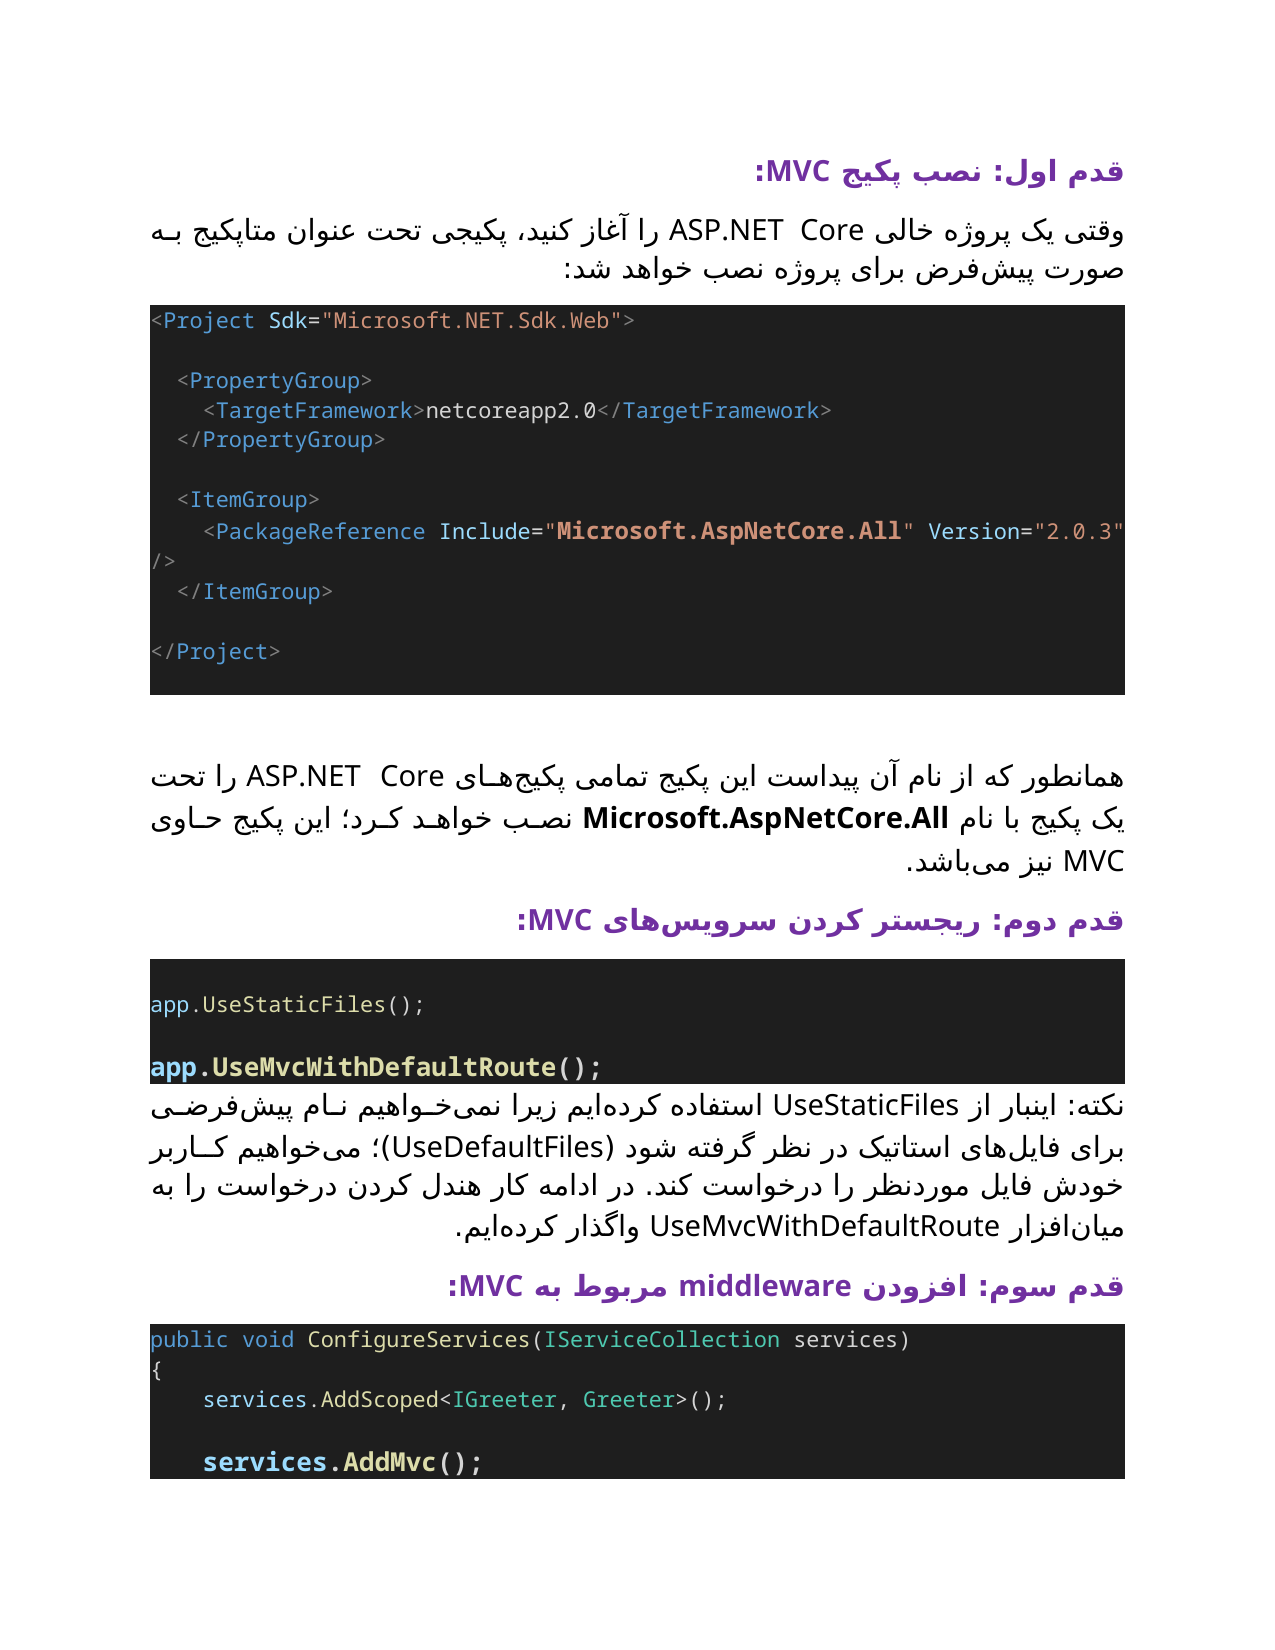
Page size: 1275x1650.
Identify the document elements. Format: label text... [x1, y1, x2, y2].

text public void ConfigureServices(IServiceCollection services) [150, 1324, 1125, 1354]
text { [150, 1354, 1125, 1384]
text </Project> [150, 636, 1125, 666]
text services.AddScoped<IGreeter, Greeter>(); [150, 1384, 1125, 1414]
text همانطور که از نام آن پیداست این پکیج تمامی پکیج‌های ASP.NET Core را تحت یک پکیج با نام Microsoft.AspNetCore.All نصب خواهد کرد؛ این پکیج حاوی MVC نیز می‌باشد. [150, 755, 1125, 880]
text <ItemGroup> [150, 484, 1125, 514]
text <PropertyGroup> [150, 365, 1125, 394]
text app.UseStaticFiles(); [150, 989, 1125, 1018]
text قدم سوم: افزودن middleware مربوط به MVC: [150, 1265, 1125, 1304]
text <TargetFramework>netcoreapp2.0</TargetFramework> [150, 394, 1125, 424]
text app.UseMvcWithDefaultRoute(); [150, 1048, 1125, 1084]
text قدم اول: نصب پکیج MVC: [150, 150, 1125, 190]
text وقتی یک پروژه خالی ASP.NET Core را آغاز کنید، پکیجی تحت عنوان متاپکیج به صورت پیش‌فرض برای پروژه نصب خواهد شد: [150, 209, 1125, 286]
text </ItemGroup> [150, 576, 1125, 606]
text قدم دوم: ریجستر کردن سرویس‌های MVC: [150, 899, 1125, 939]
text <PackageReference Include="Microsoft.AspNetCore.All" Version="2.0.3" /> [150, 514, 1125, 576]
text <Project Sdk="Microsoft.NET.Sdk.Web"> [150, 305, 1125, 335]
text نکته: اینبار از UseStaticFiles استفاده کرده‌ایم زیرا نمی‌خواهیم نام پیش‌فرضی برای فایل‌های استاتیک در نظر گرفته شود (UseDefaultFiles)؛ می‌خواهیم کاربر خودش فایل موردنظر را درخواست کند. در ادامه کار هندل کردن درخواست را به میان‌افزار UseMvcWithDefaultRoute واگذار کرده‌ایم. [150, 1084, 1125, 1245]
text services.AddMvc(); [150, 1443, 1125, 1479]
text </PropertyGroup> [150, 424, 1125, 454]
